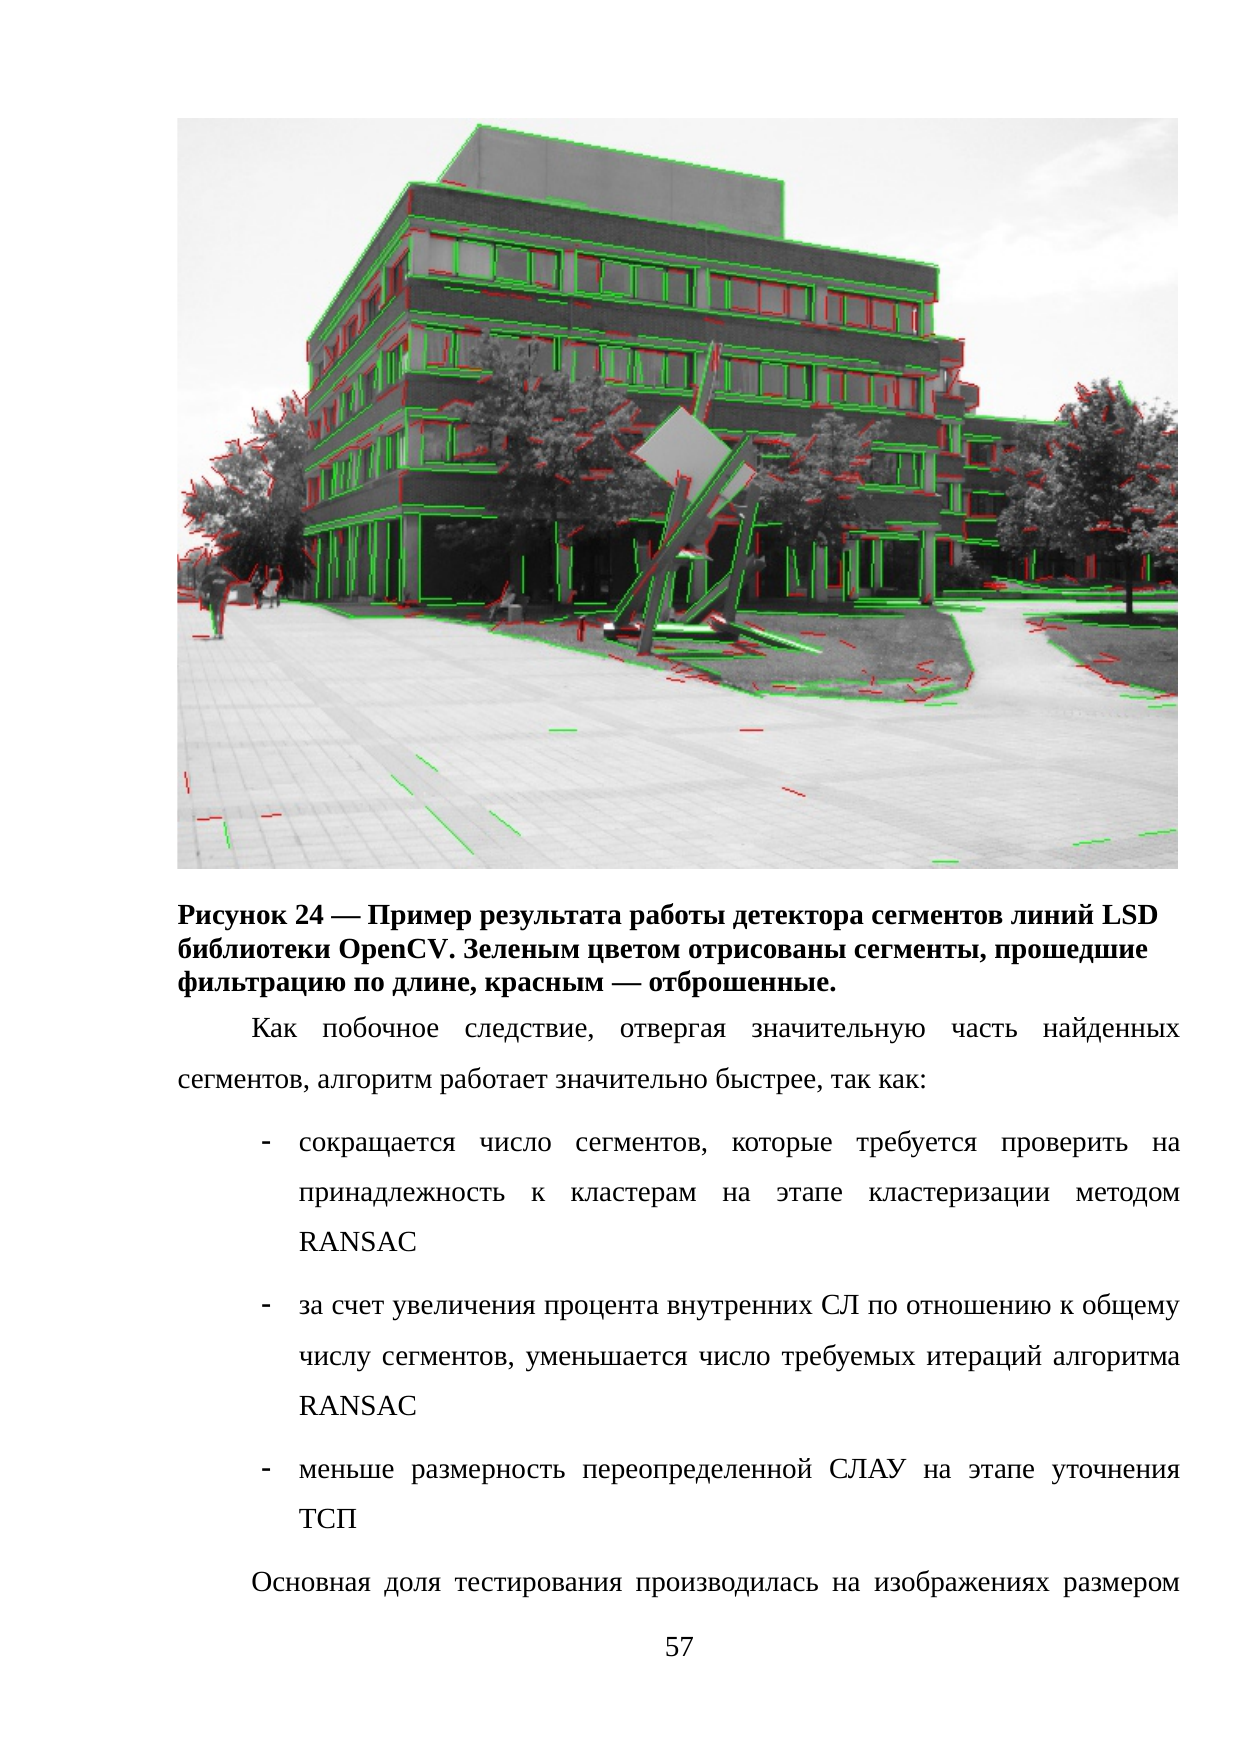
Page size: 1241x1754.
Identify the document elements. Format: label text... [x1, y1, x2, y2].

list сокращается число сегментов, которые требуется проверить на принадлежность к кластерам на этапе кластеризации методом RANSAC [261, 1124, 1181, 1258]
list за счет увеличения процента внутренних СЛ по отношению к общему числу сегментов, уменьшается число требуемых итераций алгоритма RANSAC [261, 1287, 1181, 1421]
picture [177, 118, 1178, 869]
text Как побочное следствие, отвергая значительную часть найденных сегментов, алгоритм работает значительно быстрее, так как: [177, 1011, 1181, 1094]
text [177, 1564, 1181, 1597]
list меньше размерность переопределенной СЛАУ на этапе уточнения ТСП [261, 1451, 1181, 1535]
